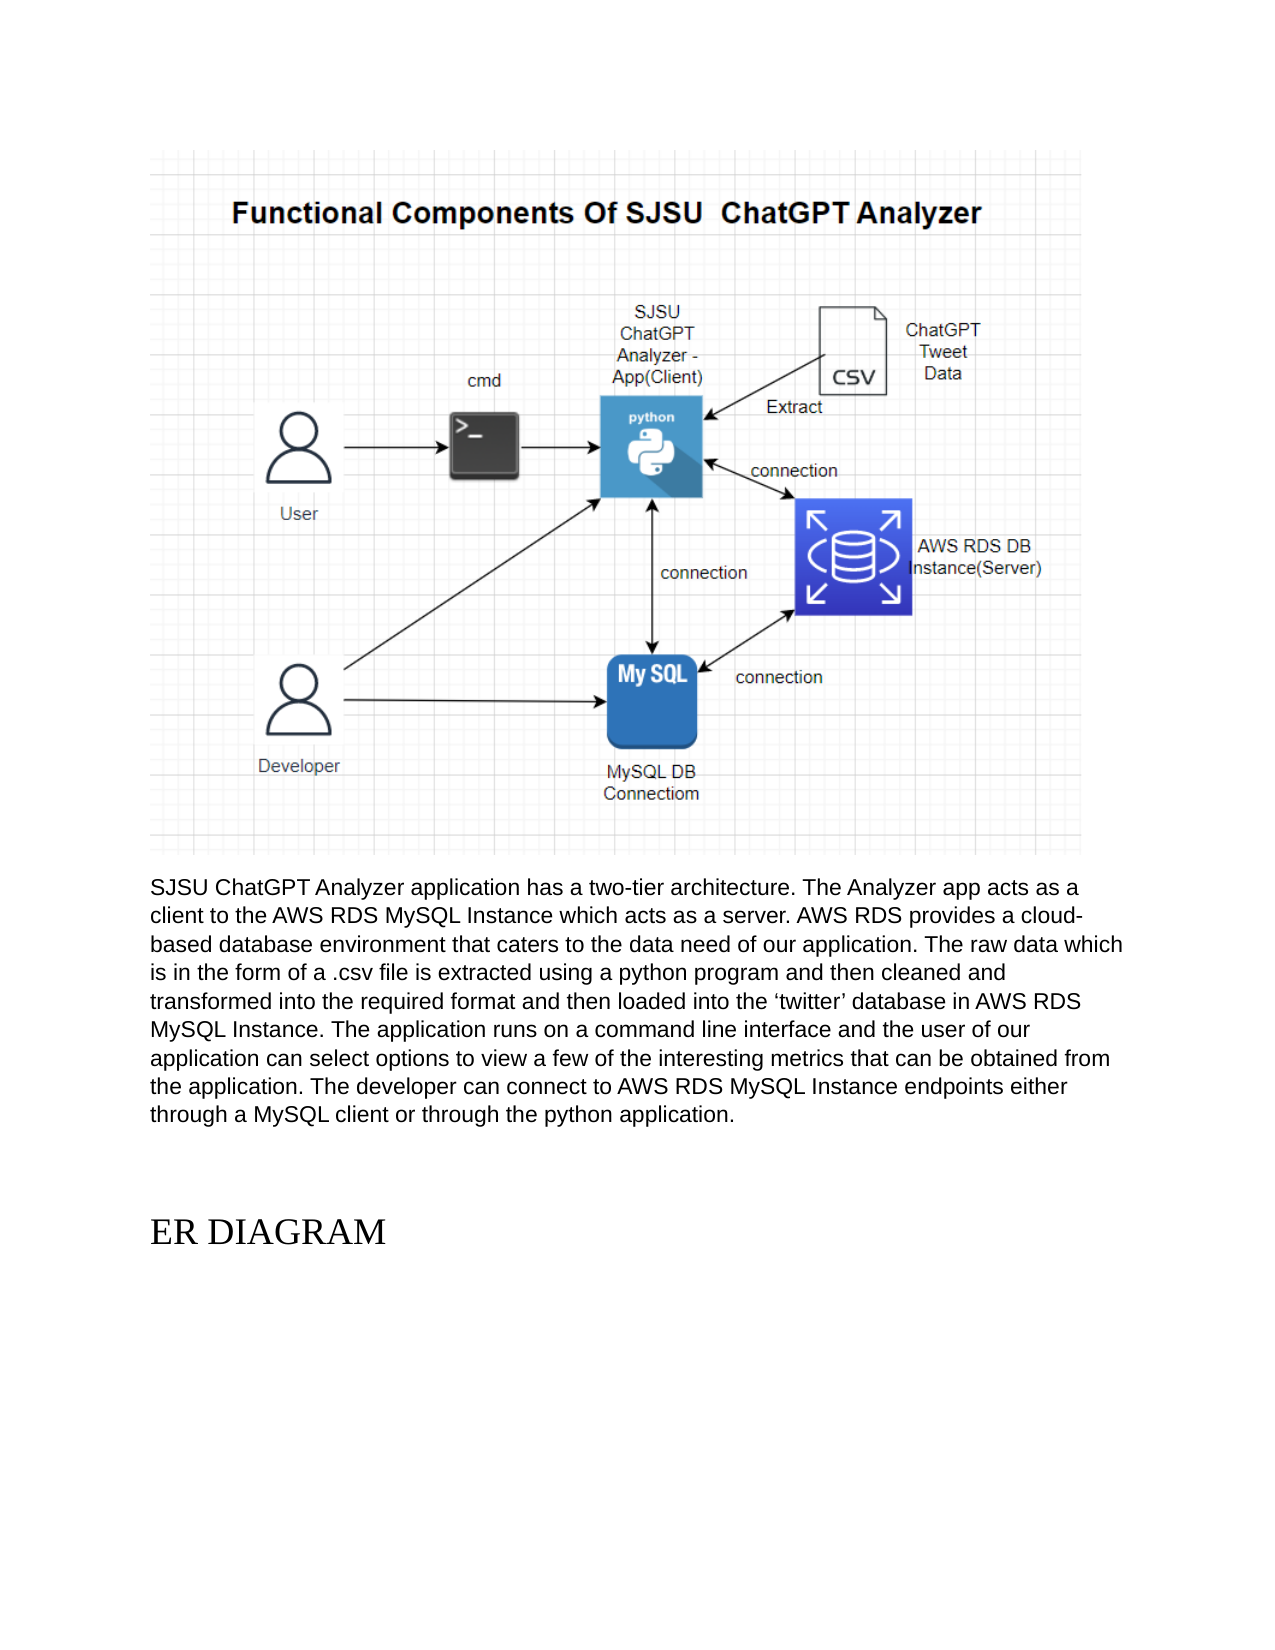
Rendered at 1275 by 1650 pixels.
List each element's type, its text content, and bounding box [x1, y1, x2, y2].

picture [150, 150, 1082, 855]
text ER DIAGRAM [150, 1210, 1125, 1253]
text SJSU ChatGPT Analyzer application has a two-tier architecture. The Analyzer app acts as a client to the AWS RDS MySQL Instance which acts as a server. AWS RDS provides a cloud-based database environment that caters to the data need of our application. The raw data which is in the form of a .csv file is extracted using a python program and then cleaned and transformed into the required format and then loaded into the ‘twitter’ database in AWS RDS MySQL Instance. The application runs on a command line interface and the user of our application can select options to view a few of the interesting metrics that can be obtained from the application. The developer can connect to AWS RDS MySQL Instance endpoints either through a MySQL client or through the python application. [150, 874, 1125, 1128]
